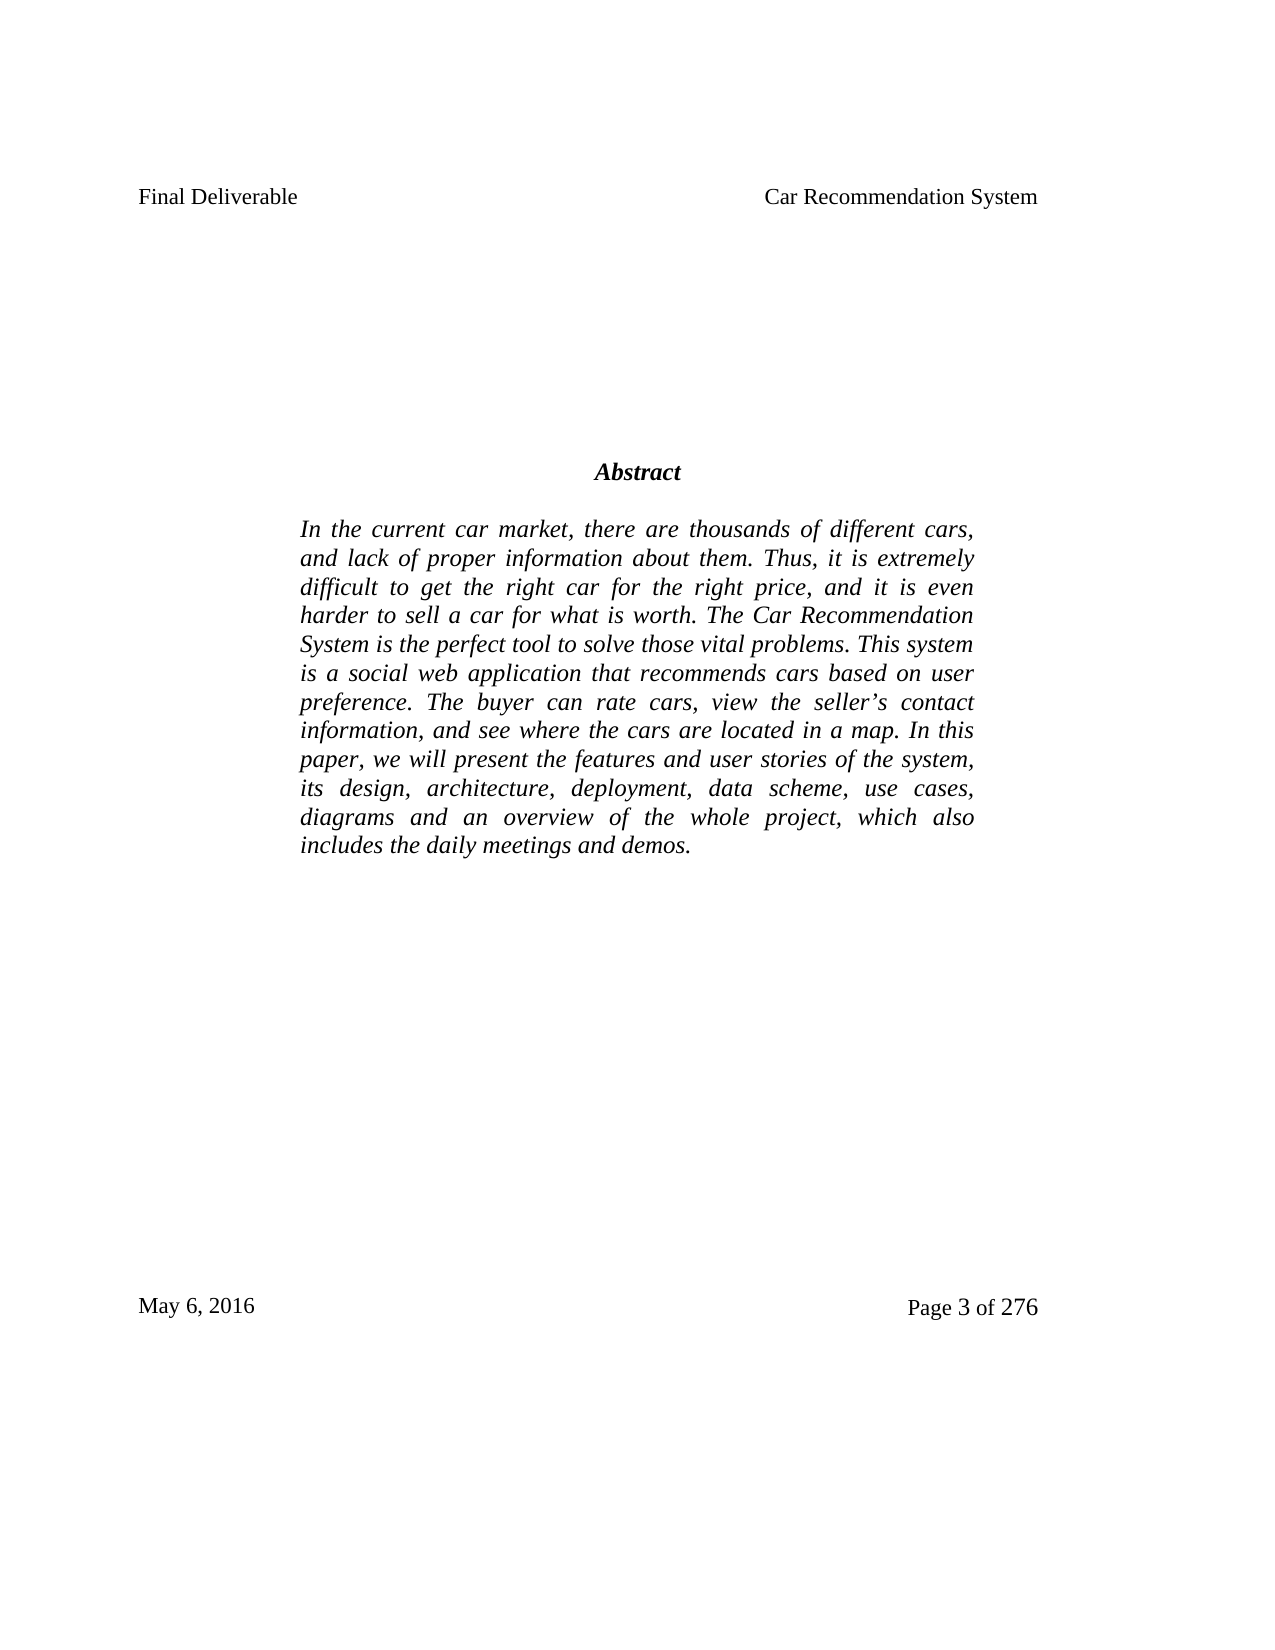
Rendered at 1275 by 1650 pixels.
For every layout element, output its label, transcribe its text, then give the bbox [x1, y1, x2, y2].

text Abstract [150, 457, 1125, 486]
text In the current car market, there are thousands of different cars, and lack of proper information about them. Thus, it is extremely difficult to get the right car for the right price, and it is even harder to sell a car for what is worth. The Car Recommendation System is the perfect tool to solve those vital problems. This system is a social web application that recommends cars based on user preference. The buyer can rate cars, view the seller’s contact information, and see where the cars are located in a map. In this paper, we will present the features and user stories of the system, its design, architecture, deployment, data scheme, use cases, diagrams and an overview of the whole project, which also includes the daily meetings and demos. [300, 514, 975, 859]
